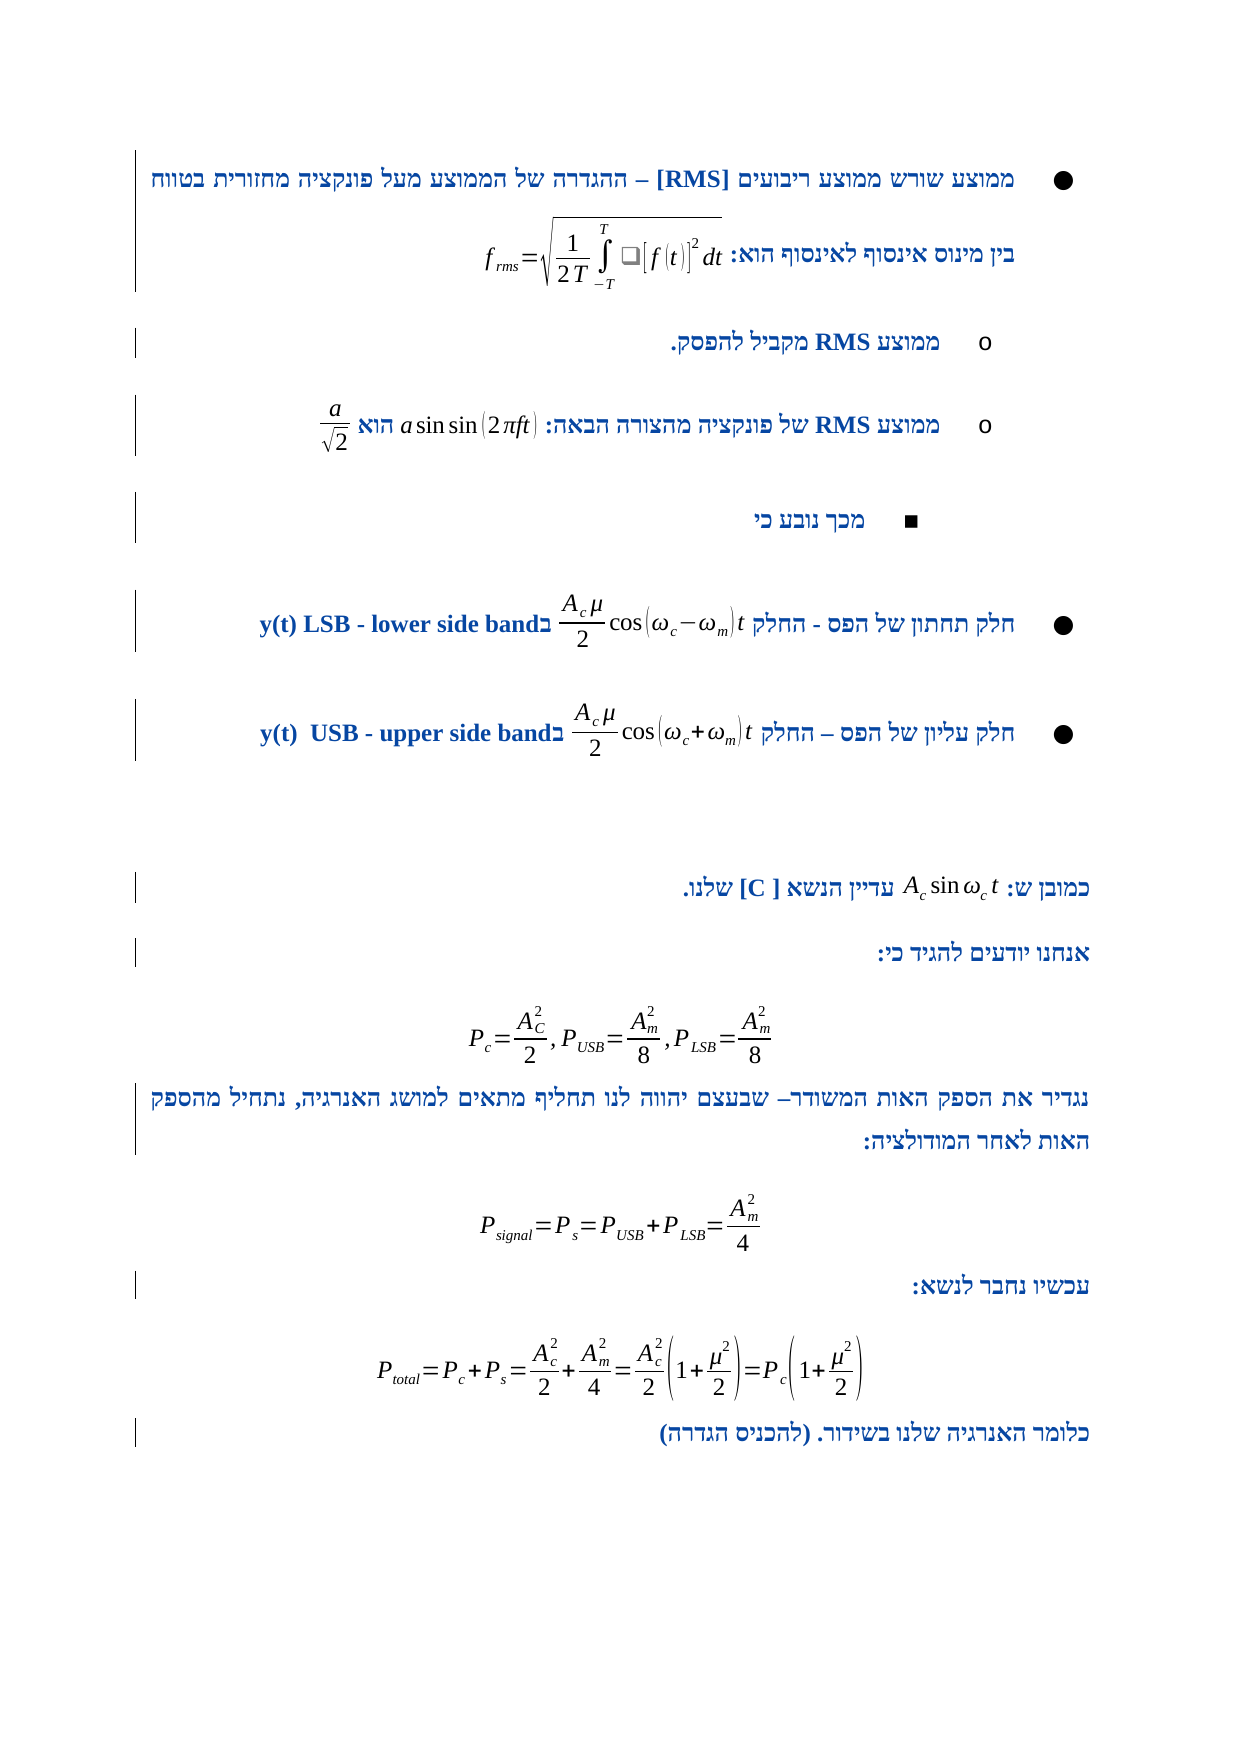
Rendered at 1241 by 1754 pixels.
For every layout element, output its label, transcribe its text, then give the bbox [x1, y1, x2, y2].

text כלומר האנרגיה שלנו בשידור. (להכניס הגדרה) [150, 1418, 1090, 1447]
list ממוצע RMS של פונקציה מהצורה הבאה: הוא [150, 394, 978, 456]
list ממוצע RMS מקביל להפסק. [150, 327, 978, 358]
list ממוצע שורש ממוצע ריבועים [RMS] – ההגדרה של הממוצע מעל פונקציה מחזורית בטווח בין מינוס אינסוף לאינסוף הוא: [150, 150, 1053, 292]
text אנחנו יודעים להגיד כי: [150, 938, 1090, 967]
list מכך נובע כי [150, 492, 903, 543]
list חלק עליון של הפס – החלק בy(t) USB - upper side band [150, 699, 1053, 761]
text נגדיר את הספק האות המשודר– שבעצם יהווה לנו תחליף מתאים למושג האנרגיה, נתחיל מהספק האות לאחר המודולציה: [150, 1083, 1090, 1155]
text כמובן ש: עדיין הנשא [ C] שלנו. [150, 872, 1090, 903]
list חלק תחתון של הפס - החלק בy(t) LSB - lower side band [150, 589, 1053, 652]
text עכשיו נחבר לנשא: [150, 1271, 1090, 1299]
